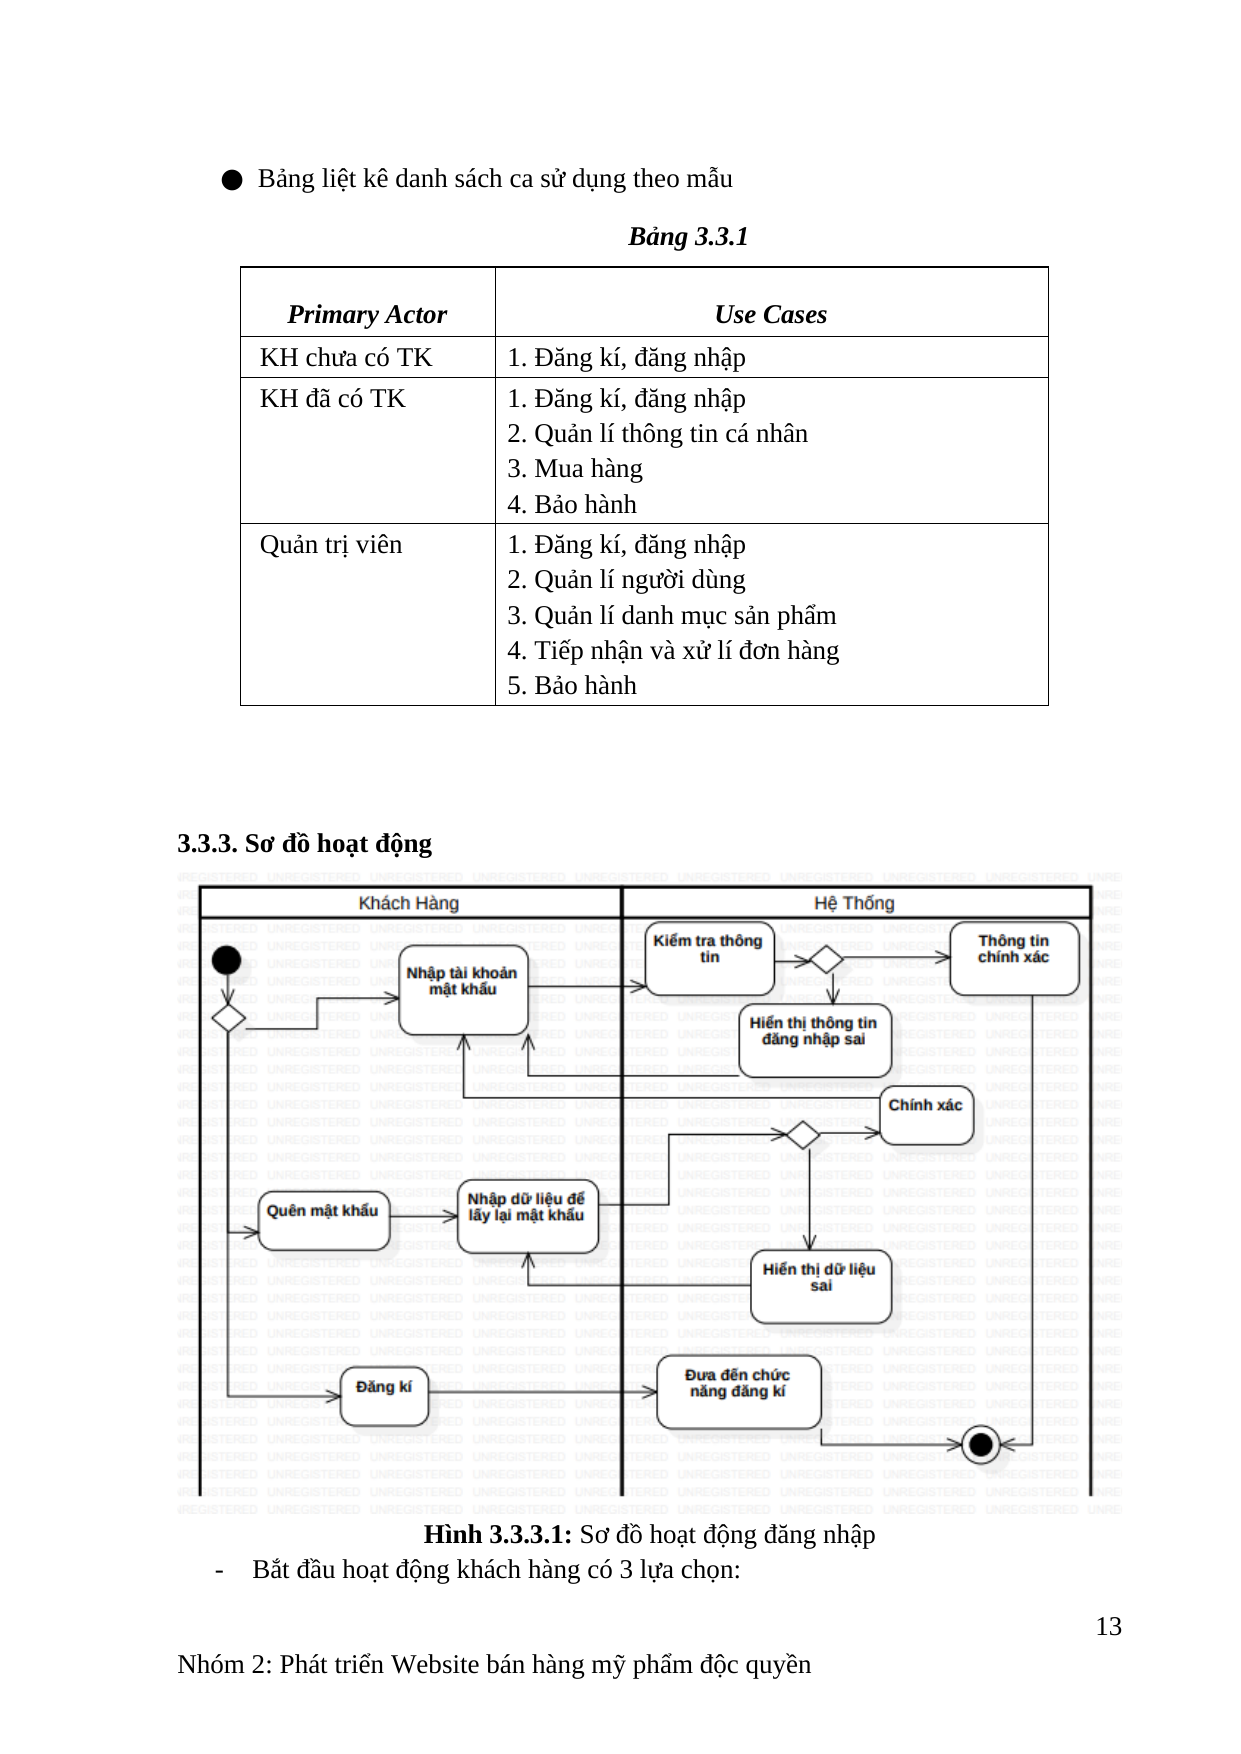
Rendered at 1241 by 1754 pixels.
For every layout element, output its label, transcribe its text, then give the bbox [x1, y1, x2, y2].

table_cell 1. Đăng kí, đăng nhập [496, 337, 1048, 377]
table_cell KH đã có TK [241, 378, 495, 523]
table_header Primary Actor [241, 268, 495, 336]
table_cell Quản trị viên [241, 524, 495, 705]
list Bắt đầu hoạt động khách hàng có 3 lựa chọn: [214, 1554, 1122, 1585]
list Bảng liệt kê danh sách ca sử dụng theo mẫu [220, 148, 1122, 203]
table_cell 1. Đăng kí, đăng nhập 2. Quản lí thông tin cá nhân 3. Mua hàng 4. Bảo hành [496, 378, 1048, 523]
text Hình 3.3.3.1: Sơ đồ hoạt động đăng nhập [177, 1518, 1122, 1549]
table_cell KH chưa có TK [241, 337, 495, 377]
text 3.3.3. Sơ đồ hoạt động [177, 827, 1122, 858]
picture [177, 867, 1123, 1514]
table_header Use Cases [496, 268, 1048, 336]
table_cell 1. Đăng kí, đăng nhập 2. Quản lí người dùng 3. Quản lí danh mục sản phẩm 4. Tiếp nhận và xử lí đơn hàng 5. Bảo hành [496, 524, 1048, 705]
text Bảng 3.3.1 [258, 220, 1122, 251]
